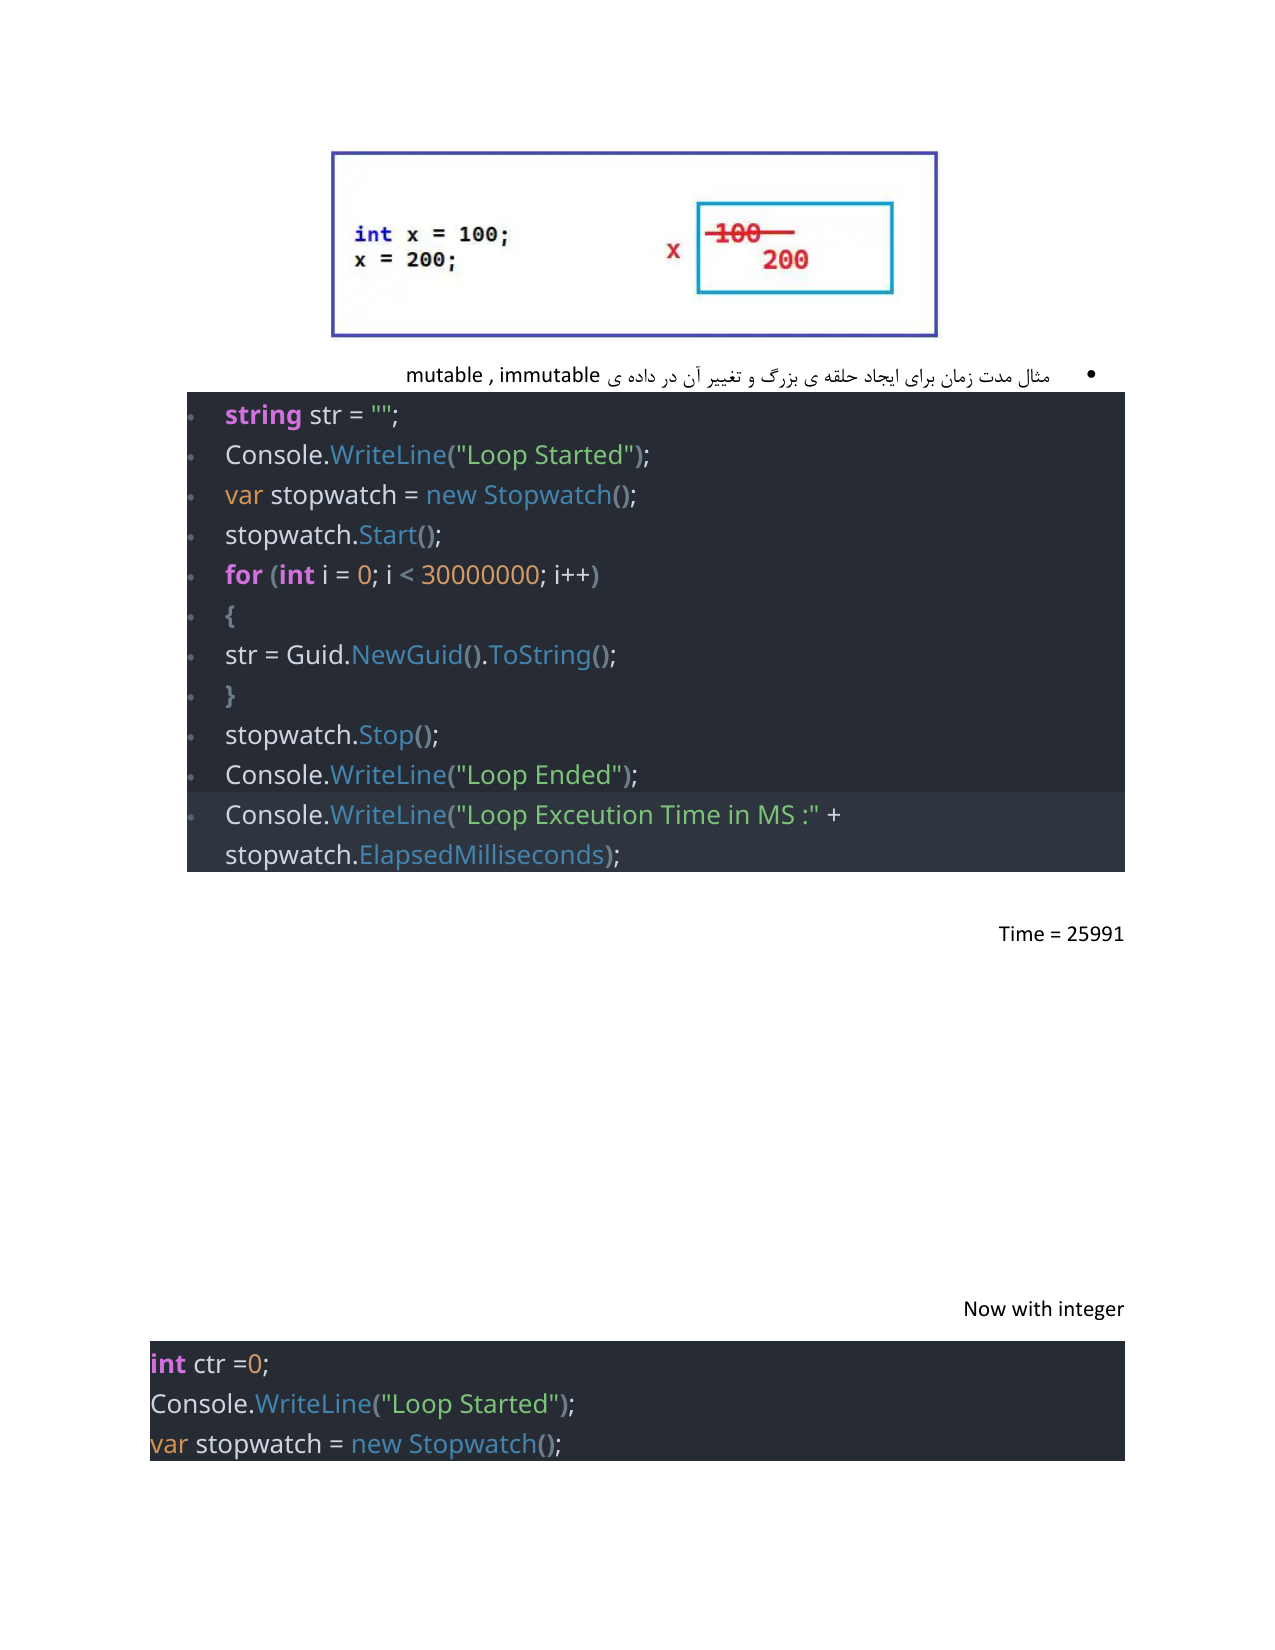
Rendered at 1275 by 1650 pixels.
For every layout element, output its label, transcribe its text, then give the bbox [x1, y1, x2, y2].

list مثال مدت زمان برای ایجاد حلقه ی بزرگ و تغییر آن در داده ی mutable , immutable [150, 360, 1087, 390]
list str = Guid.NewGuid().ToString(); [187, 632, 1125, 672]
list stopwatch.Start(); [187, 512, 1125, 552]
list stopwatch.Stop(); [187, 712, 1125, 752]
text var stopwatch = new Stopwatch(); [150, 1421, 1125, 1461]
text Console.WriteLine("Loop Started"); [150, 1381, 1125, 1421]
list for (int i = 0; i < 30000000; i++) [187, 552, 1125, 592]
list { [187, 592, 1125, 632]
list } [187, 672, 1125, 712]
text Time = 25991 [150, 919, 1125, 947]
list Console.WriteLine("Loop Started"); [187, 432, 1125, 472]
list Console.WriteLine("Loop Ended"); [187, 752, 1125, 792]
list Console.WriteLine("Loop Exceution Time in MS :" + stopwatch.ElapsedMilliseconds); [187, 792, 1125, 872]
text Now with integer [150, 1294, 1125, 1322]
list var stopwatch = new Stopwatch(); [187, 472, 1125, 512]
list string str = ""; [187, 392, 1125, 432]
text int ctr =0; [150, 1341, 1125, 1381]
